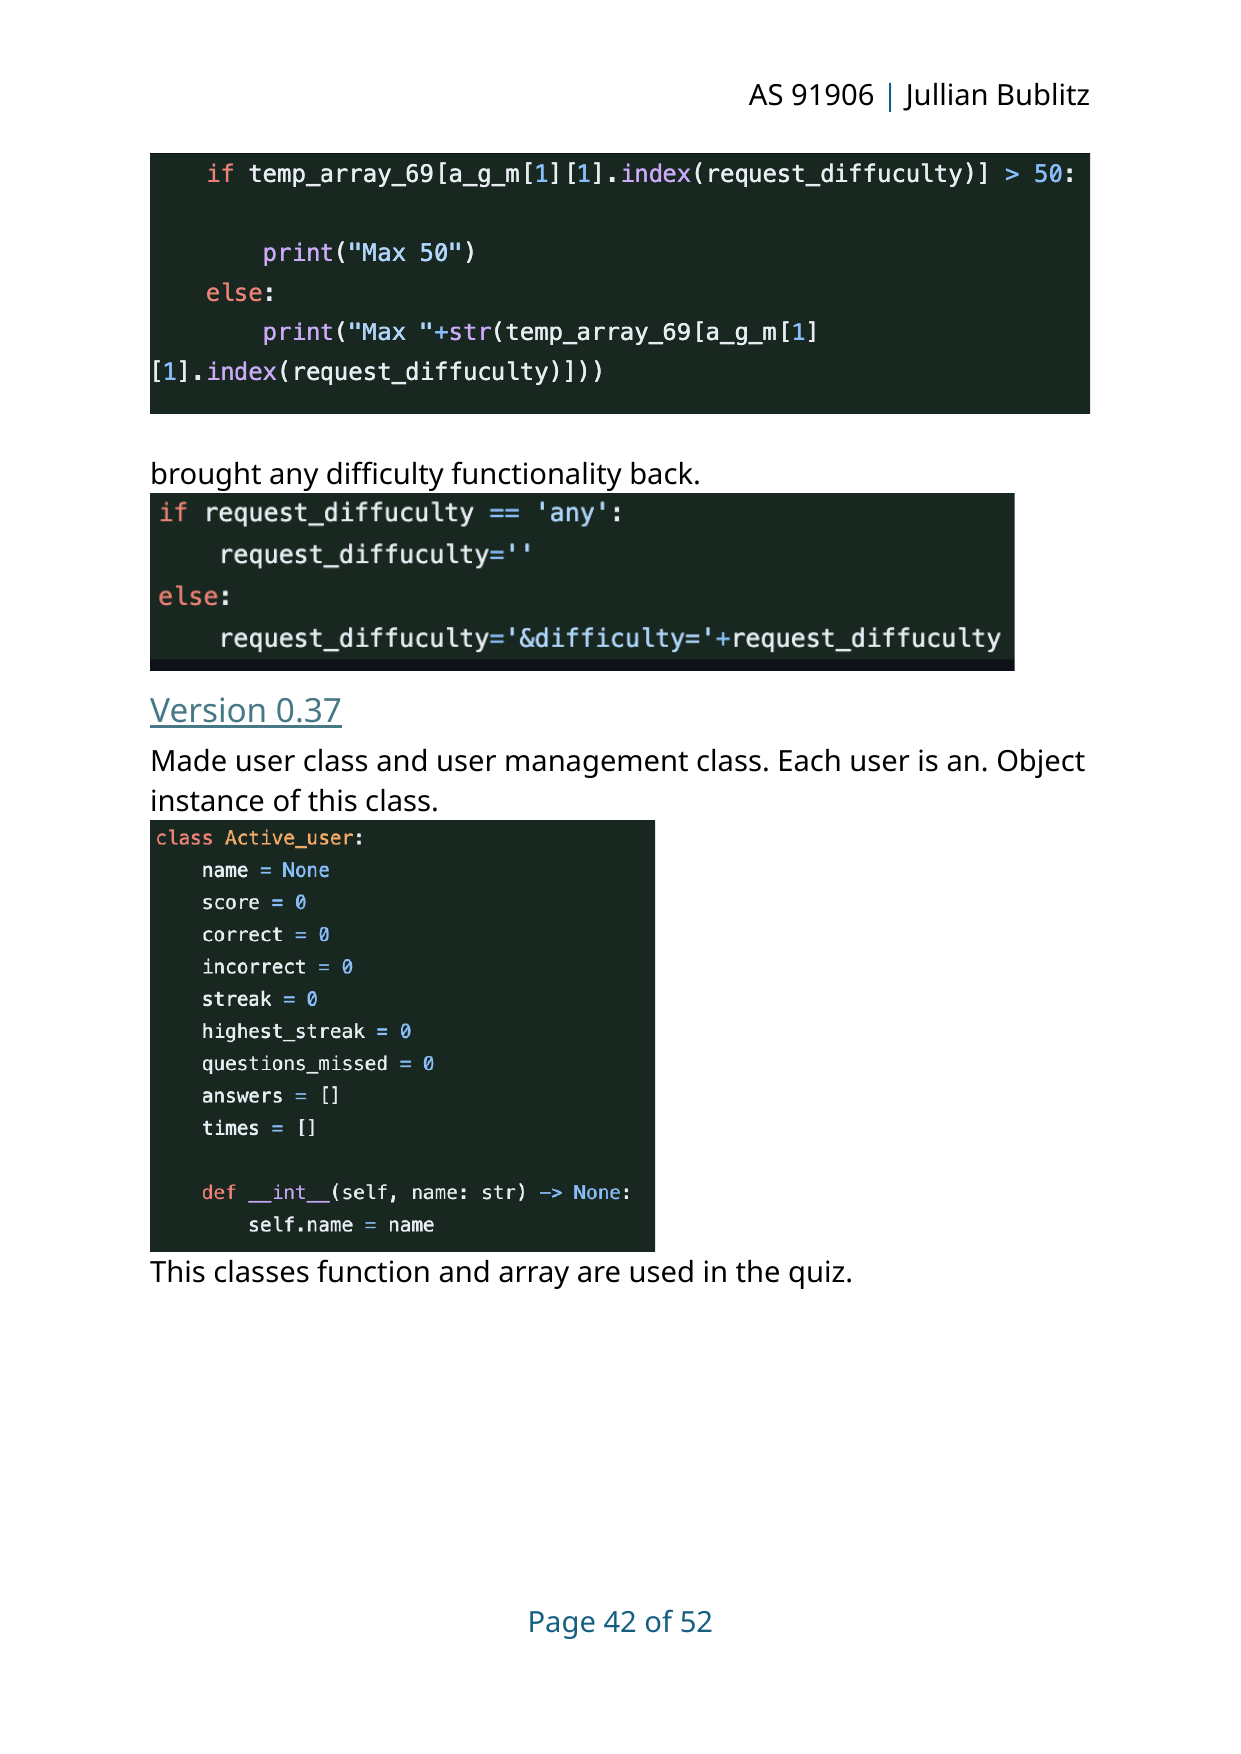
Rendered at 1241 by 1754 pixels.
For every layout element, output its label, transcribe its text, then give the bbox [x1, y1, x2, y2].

text This classes function and array are used in the quiz. [150, 1251, 1090, 1291]
text Made user class and user management class. Each user is an. Object instance of this class. [150, 741, 1090, 820]
picture [150, 820, 656, 1252]
picture [150, 153, 1091, 414]
text brought any difficulty functionality back. [150, 453, 1090, 493]
subtitle Version 0.37 [150, 687, 1090, 732]
picture [150, 493, 1015, 671]
